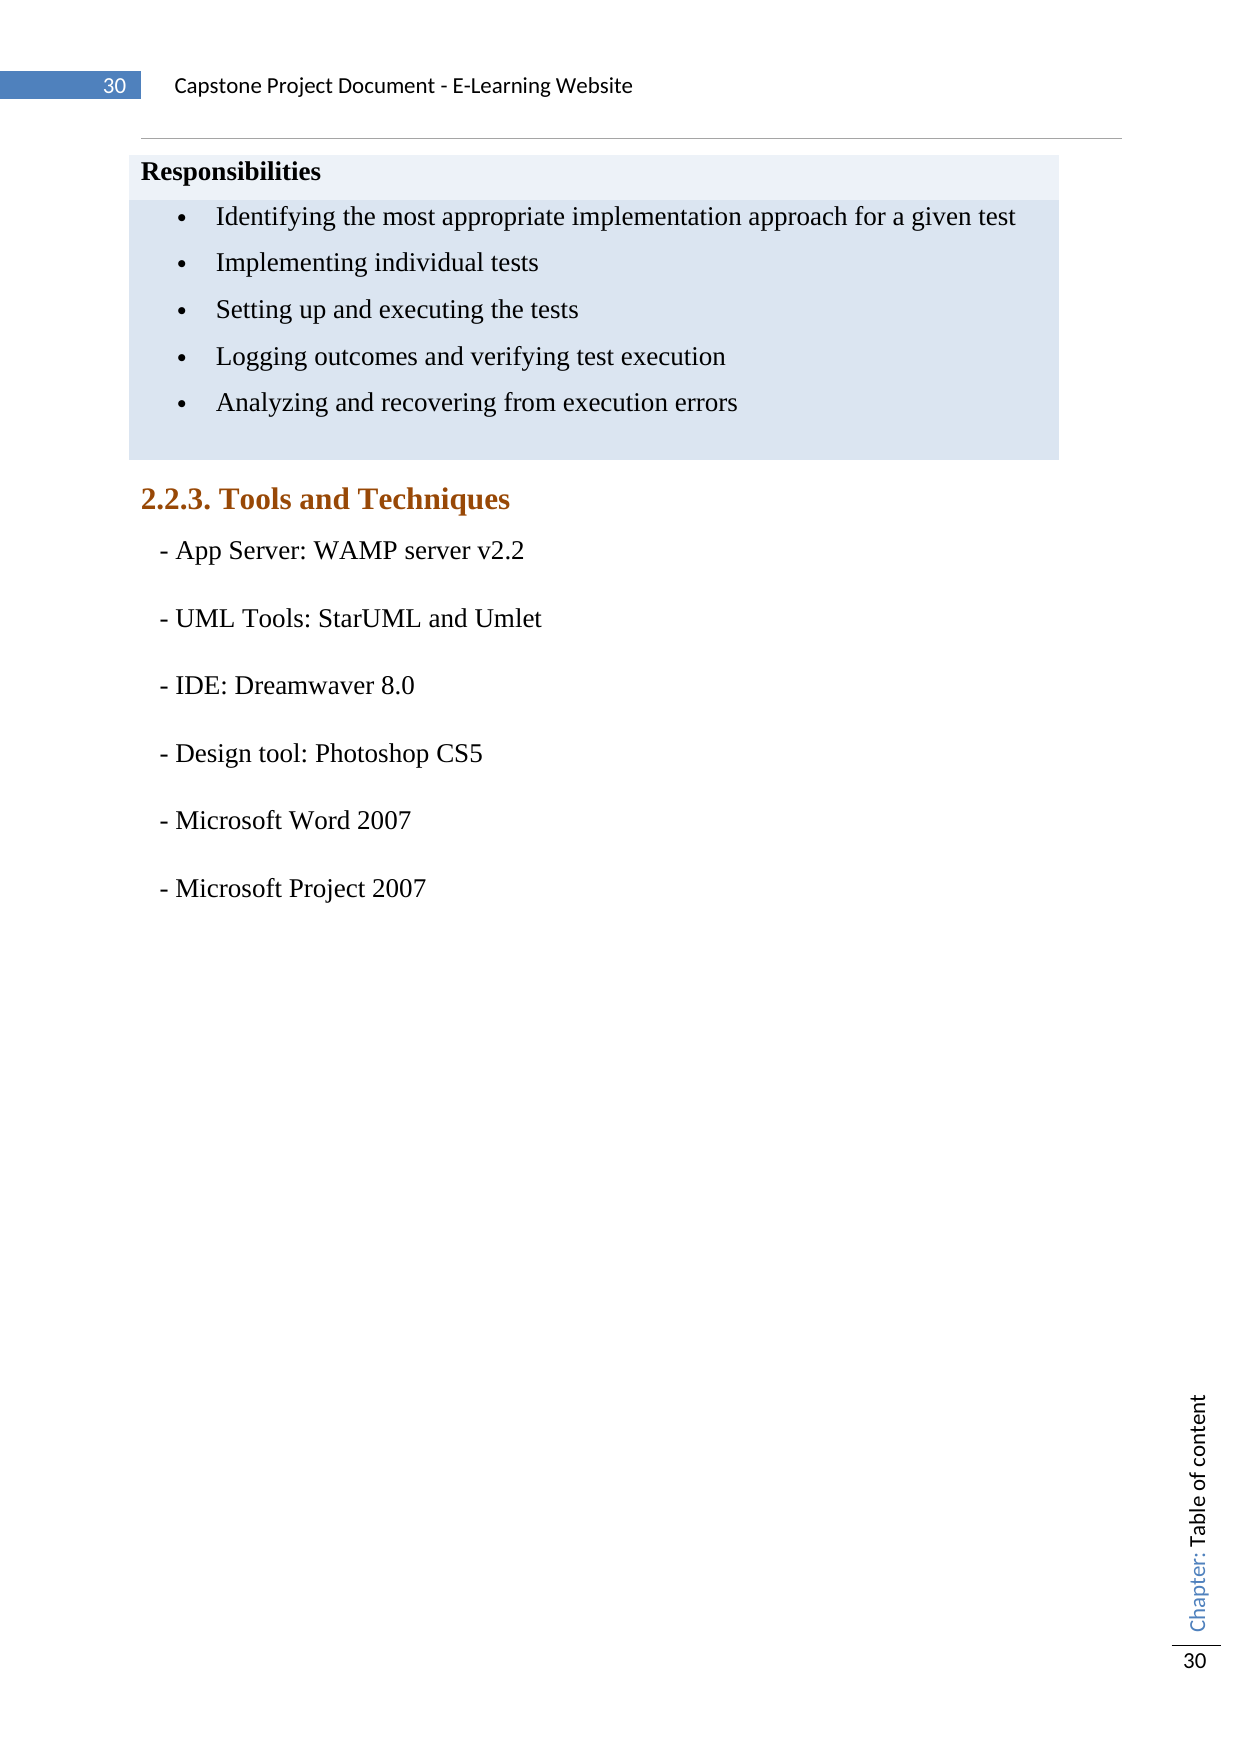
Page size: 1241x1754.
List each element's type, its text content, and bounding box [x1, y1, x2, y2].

text - Microsoft Word 2007 [159, 804, 1122, 836]
text - UML Tools: StarUML and Umlet [159, 602, 1122, 633]
text - Microsoft Project 2007 [159, 872, 1122, 903]
table_cell Identifying the most appropriate implementation approach for a given test Implementing individual tests Setting up and executing the tests Logging outcomes and verifying test execution Analyzing and recovering from execution errors [129, 200, 1059, 460]
text - IDE: Dreamwaver 8.0 [159, 669, 1122, 701]
text - App Server: WAMP server v2.2 [159, 534, 1122, 566]
table_cell Responsibilities [129, 155, 1059, 200]
text - Design tool: Photoshop CS5 [159, 737, 1122, 768]
subtitle 2.2.3. Tools and Techniques [141, 481, 1122, 517]
